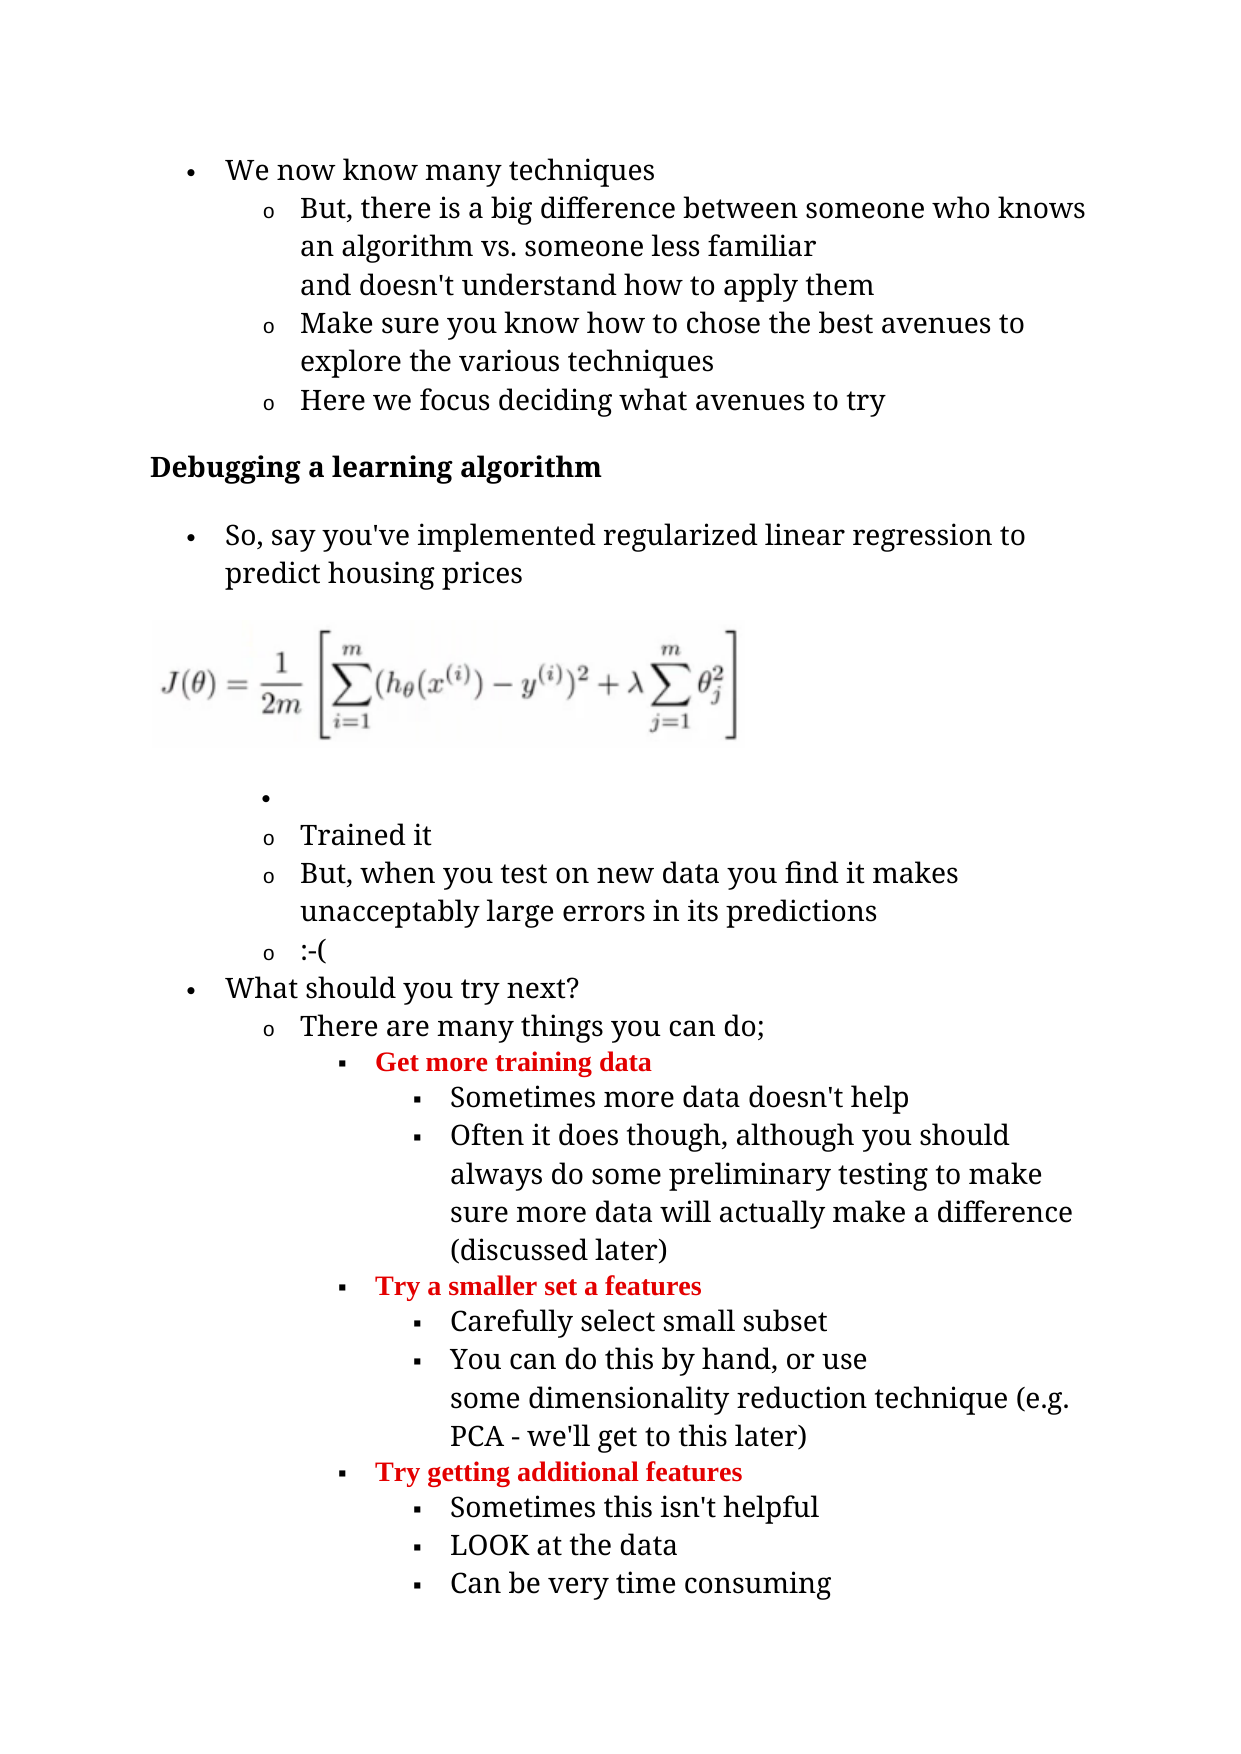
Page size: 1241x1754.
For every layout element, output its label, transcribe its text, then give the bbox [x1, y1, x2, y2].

picture [150, 620, 746, 748]
list What should you try next? [187, 968, 1090, 1007]
list Trained it [262, 815, 1090, 853]
list Get more training data [337, 1045, 1090, 1077]
list We now know many techniques [187, 150, 1090, 188]
list Often it does though, although you should always do some preliminary testing to make sure more data will actually make a difference (discussed later) [412, 1116, 1090, 1269]
list Sometimes more data doesn't help [412, 1077, 1090, 1116]
list So, say you've implemented regularized linear regression to predict housing prices [187, 515, 1090, 592]
list Sometimes this isn't helpful [412, 1487, 1090, 1525]
list Carefully select small subset [412, 1301, 1090, 1340]
list Can be very time consuming [412, 1564, 1090, 1602]
list You can do this by hand, or use some dimensionality reduction technique (e.g. PCA - we'll get to this later) [412, 1340, 1090, 1455]
list But, when you test on new data you find it makes unacceptably large errors in its predictions [262, 853, 1090, 930]
list :-( [262, 930, 1090, 968]
text Debugging a learning algorithm [150, 447, 1090, 486]
list But, there is a big difference between someone who knows an algorithm vs. someone less familiar and doesn't understand how to apply them [262, 188, 1090, 303]
list Make sure you know how to chose the best avenues to explore the various techniques [262, 303, 1090, 380]
list There are many things you can do; [262, 1007, 1090, 1045]
list Try a smaller set a features [337, 1269, 1090, 1301]
list Here we focus deciding what avenues to try [262, 380, 1090, 418]
list Try getting additional features [337, 1455, 1090, 1487]
list LOOK at the data [412, 1525, 1090, 1564]
